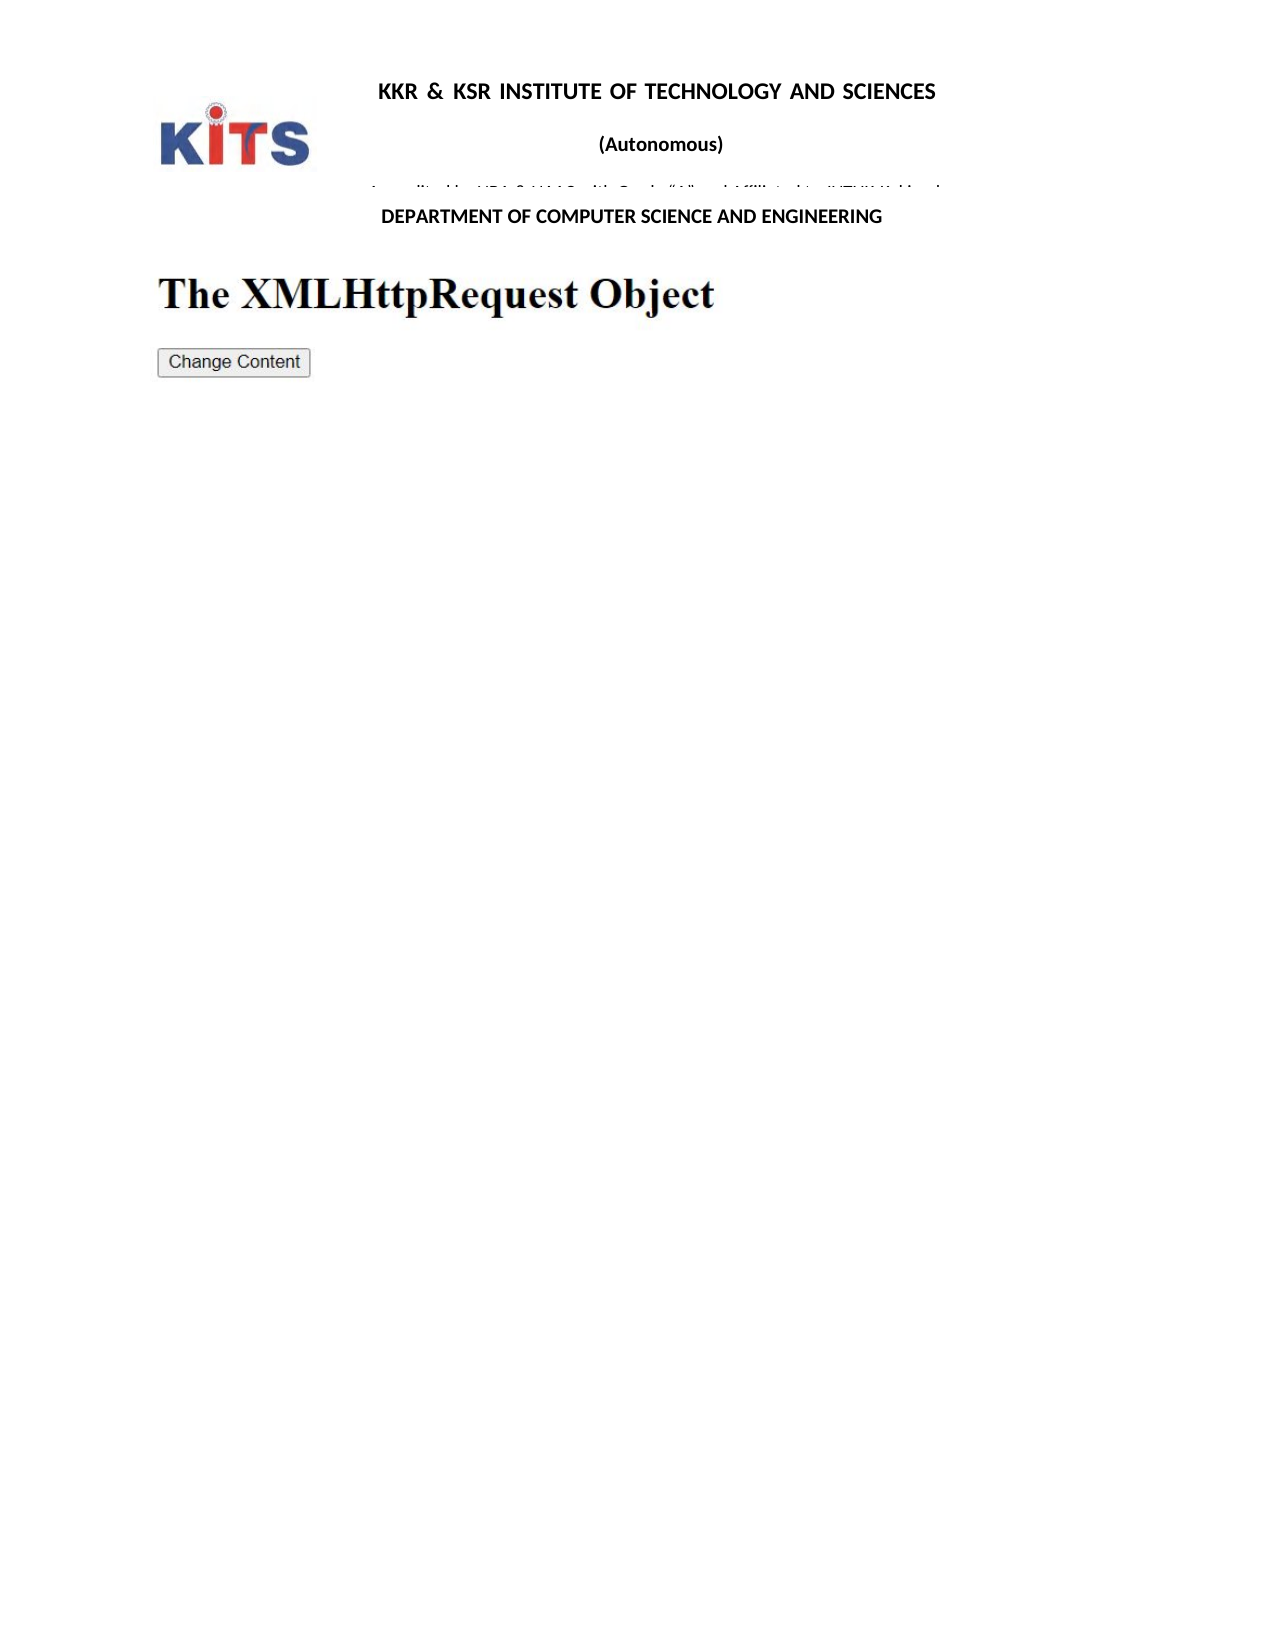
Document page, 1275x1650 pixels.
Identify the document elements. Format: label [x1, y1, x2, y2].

picture [152, 96, 318, 172]
picture [150, 243, 1125, 906]
